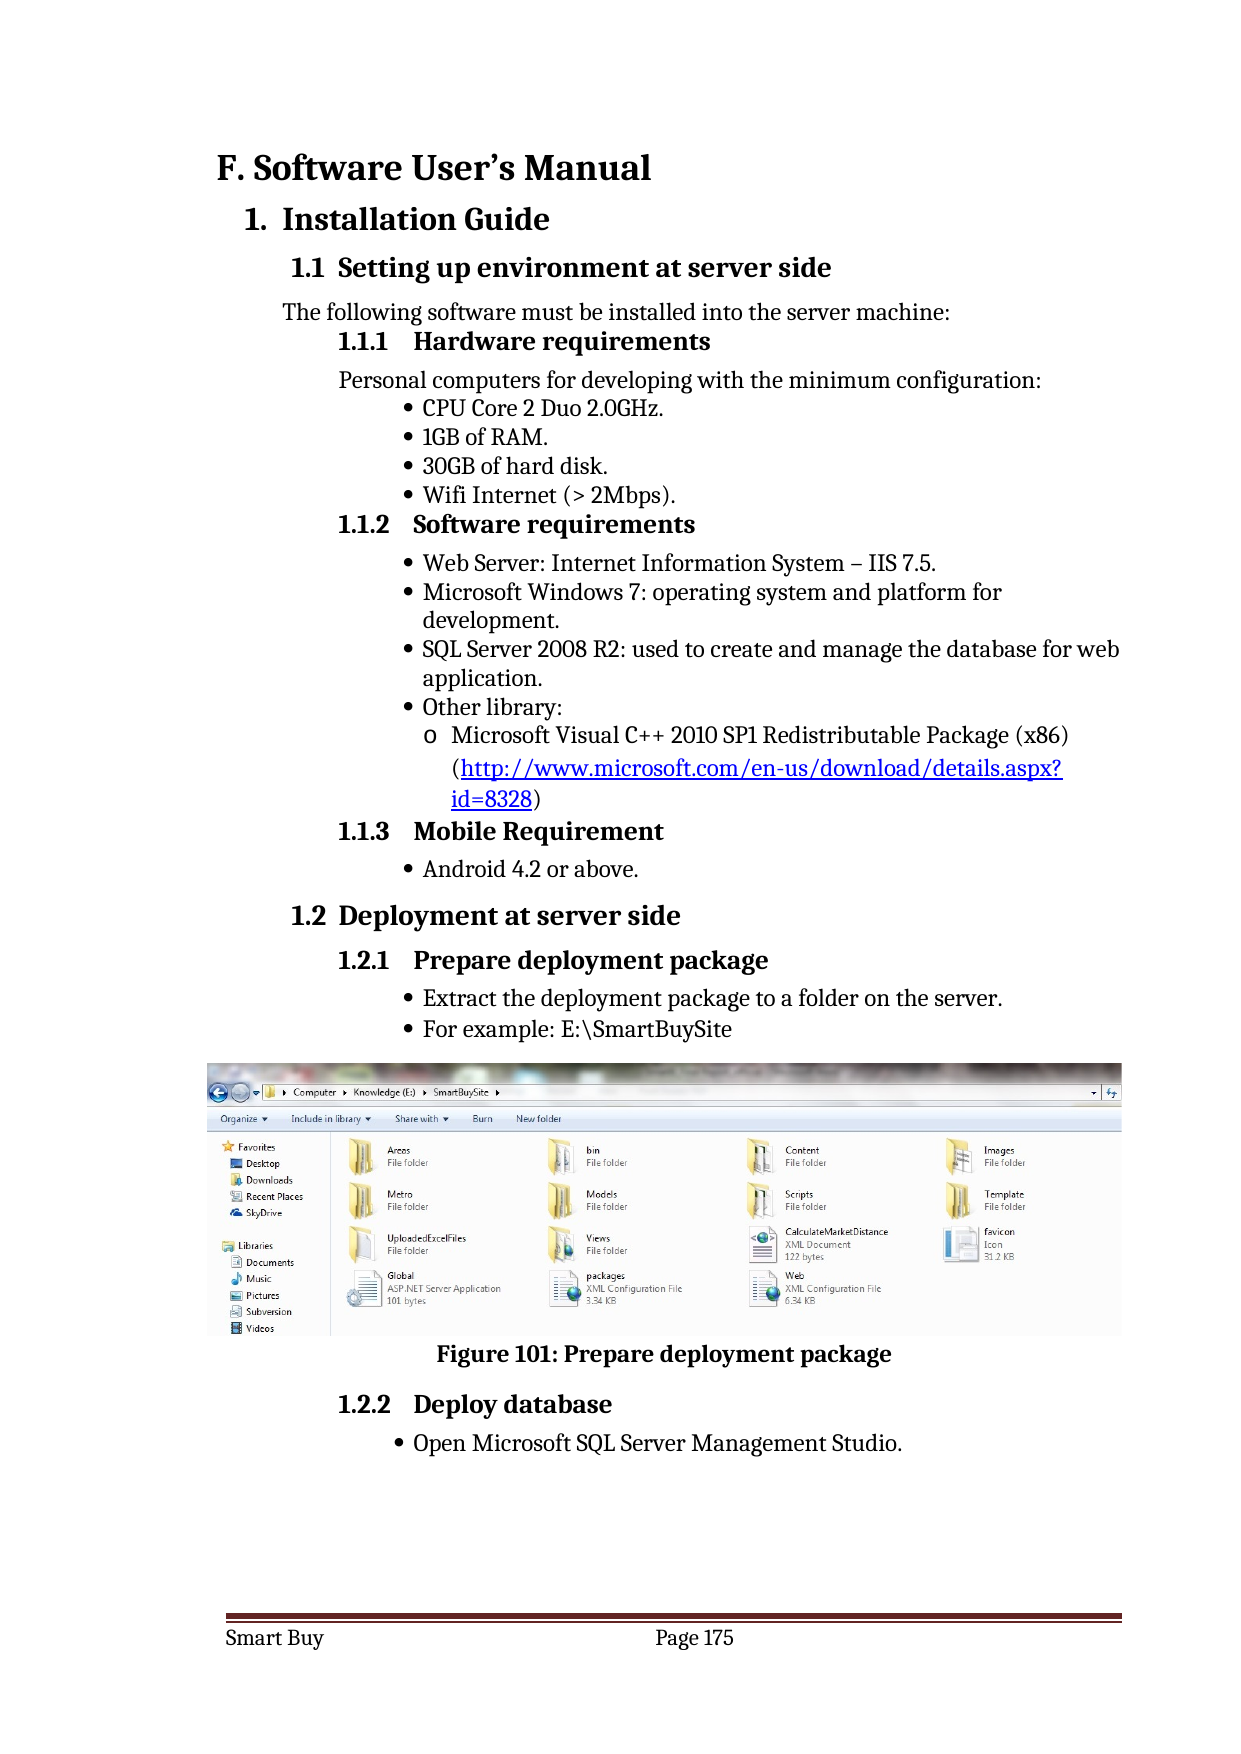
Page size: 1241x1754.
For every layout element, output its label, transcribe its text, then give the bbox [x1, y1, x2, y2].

text Personal computers for developing with the minimum configuration: [263, 366, 1122, 394]
list Other library: [404, 693, 1122, 721]
list Web Server: Internet Information System – IIS 7.5. [404, 549, 1122, 578]
subtitle Deploy database [338, 1389, 1122, 1420]
list For example: E:\SmartBuySite [404, 1015, 1122, 1044]
picture [207, 1063, 1122, 1336]
list Microsoft Windows 7: operating system and platform for development. [404, 578, 1122, 635]
list Android 4.2 or above. [404, 855, 1122, 884]
subtitle Deployment at server side [291, 899, 1122, 932]
subtitle Hardware requirements [338, 326, 1122, 357]
list 30GB of hard disk. [404, 452, 1122, 481]
list SQL Server 2008 R2: used to create and manage the database for web application. [404, 635, 1122, 693]
text The following software must be installed into the server machine: [282, 297, 1122, 326]
subtitle Setting up environment at server side [291, 251, 1122, 285]
subtitle Software User’s Manual [216, 147, 1122, 190]
list Extract the deployment package to a folder on the server. [404, 984, 1122, 1013]
subtitle Mobile Requirement [338, 816, 1122, 847]
list CPU Core 2 Duo 2.0GHz. [404, 394, 1122, 423]
list Microsoft Visual C++ 2010 SP1 Redistributable Package (x86) [423, 721, 1122, 751]
list Wifi Internet (> 2Mbps). [404, 481, 1122, 509]
subtitle Installation Guide [244, 201, 1122, 239]
subtitle Software requirements [338, 509, 1122, 541]
list Open Microsoft SQL Server Management Studio. [394, 1429, 1122, 1457]
subtitle Prepare deployment package [338, 945, 1122, 976]
list (http://www.microsoft.com/en-us/download/details.aspx?id=8328) [451, 754, 1122, 813]
list 1GB of RAM. [404, 423, 1122, 452]
text Figure 101: Prepare deployment package [207, 1339, 1122, 1368]
